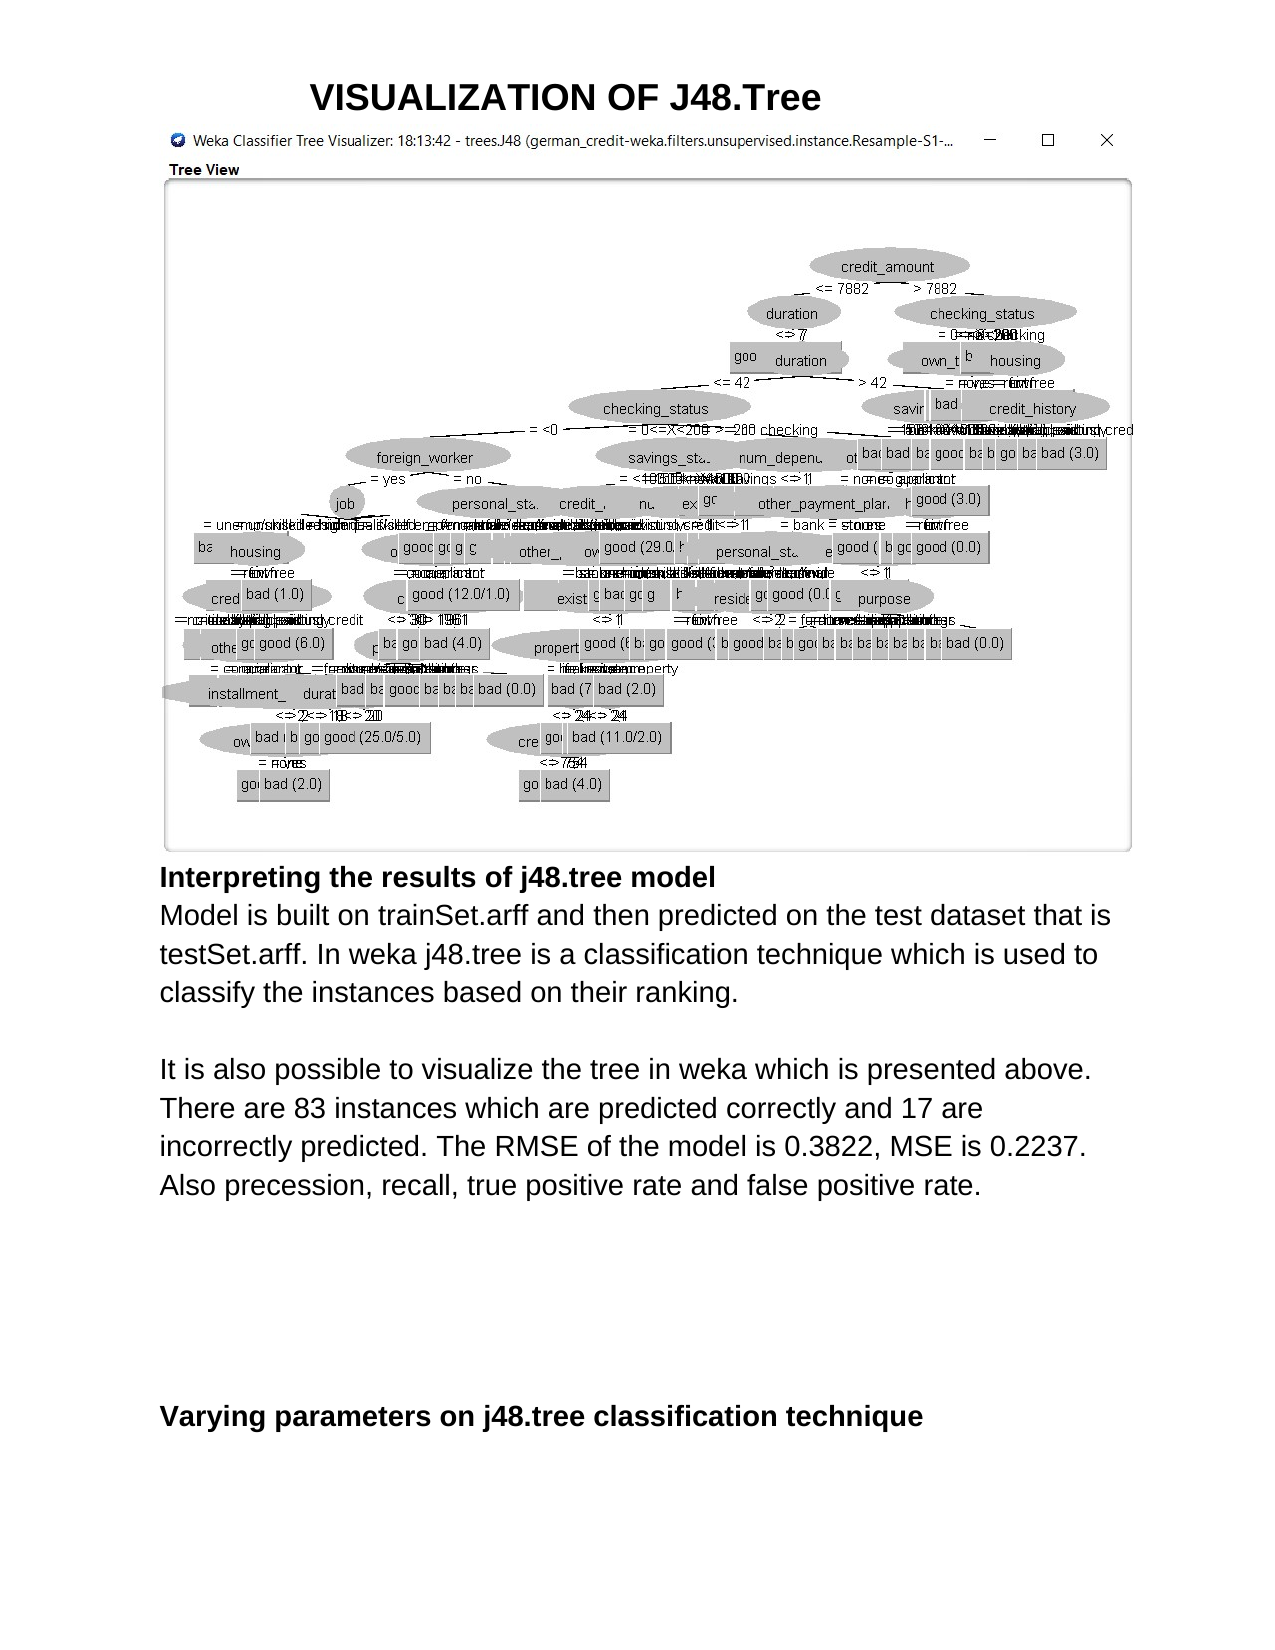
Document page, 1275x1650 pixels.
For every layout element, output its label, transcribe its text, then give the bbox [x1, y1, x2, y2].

picture [159, 124, 1135, 856]
text VISUALIZATION OF J48.Tree [309, 75, 1125, 118]
text Interpreting the results of j48.tree model [159, 860, 1125, 893]
text It is also possible to visualize the tree in weka which is presented above. There are 83 instances which are predicted correctly and 17 are incorrectly predicted. The RMSE of the model is 0.3822, MSE is 0.2237. Also precession, recall, true positive rate and false positive rate. [159, 1052, 1125, 1202]
text Varying parameters on j48.tree classification technique [159, 1399, 1125, 1433]
text Model is built on trainSet.arff and then predicted on the test dataset that is testSet.arff. In weka j48.tree is a classification technique which is used to classify the instances based on their ranking. [159, 898, 1125, 1009]
